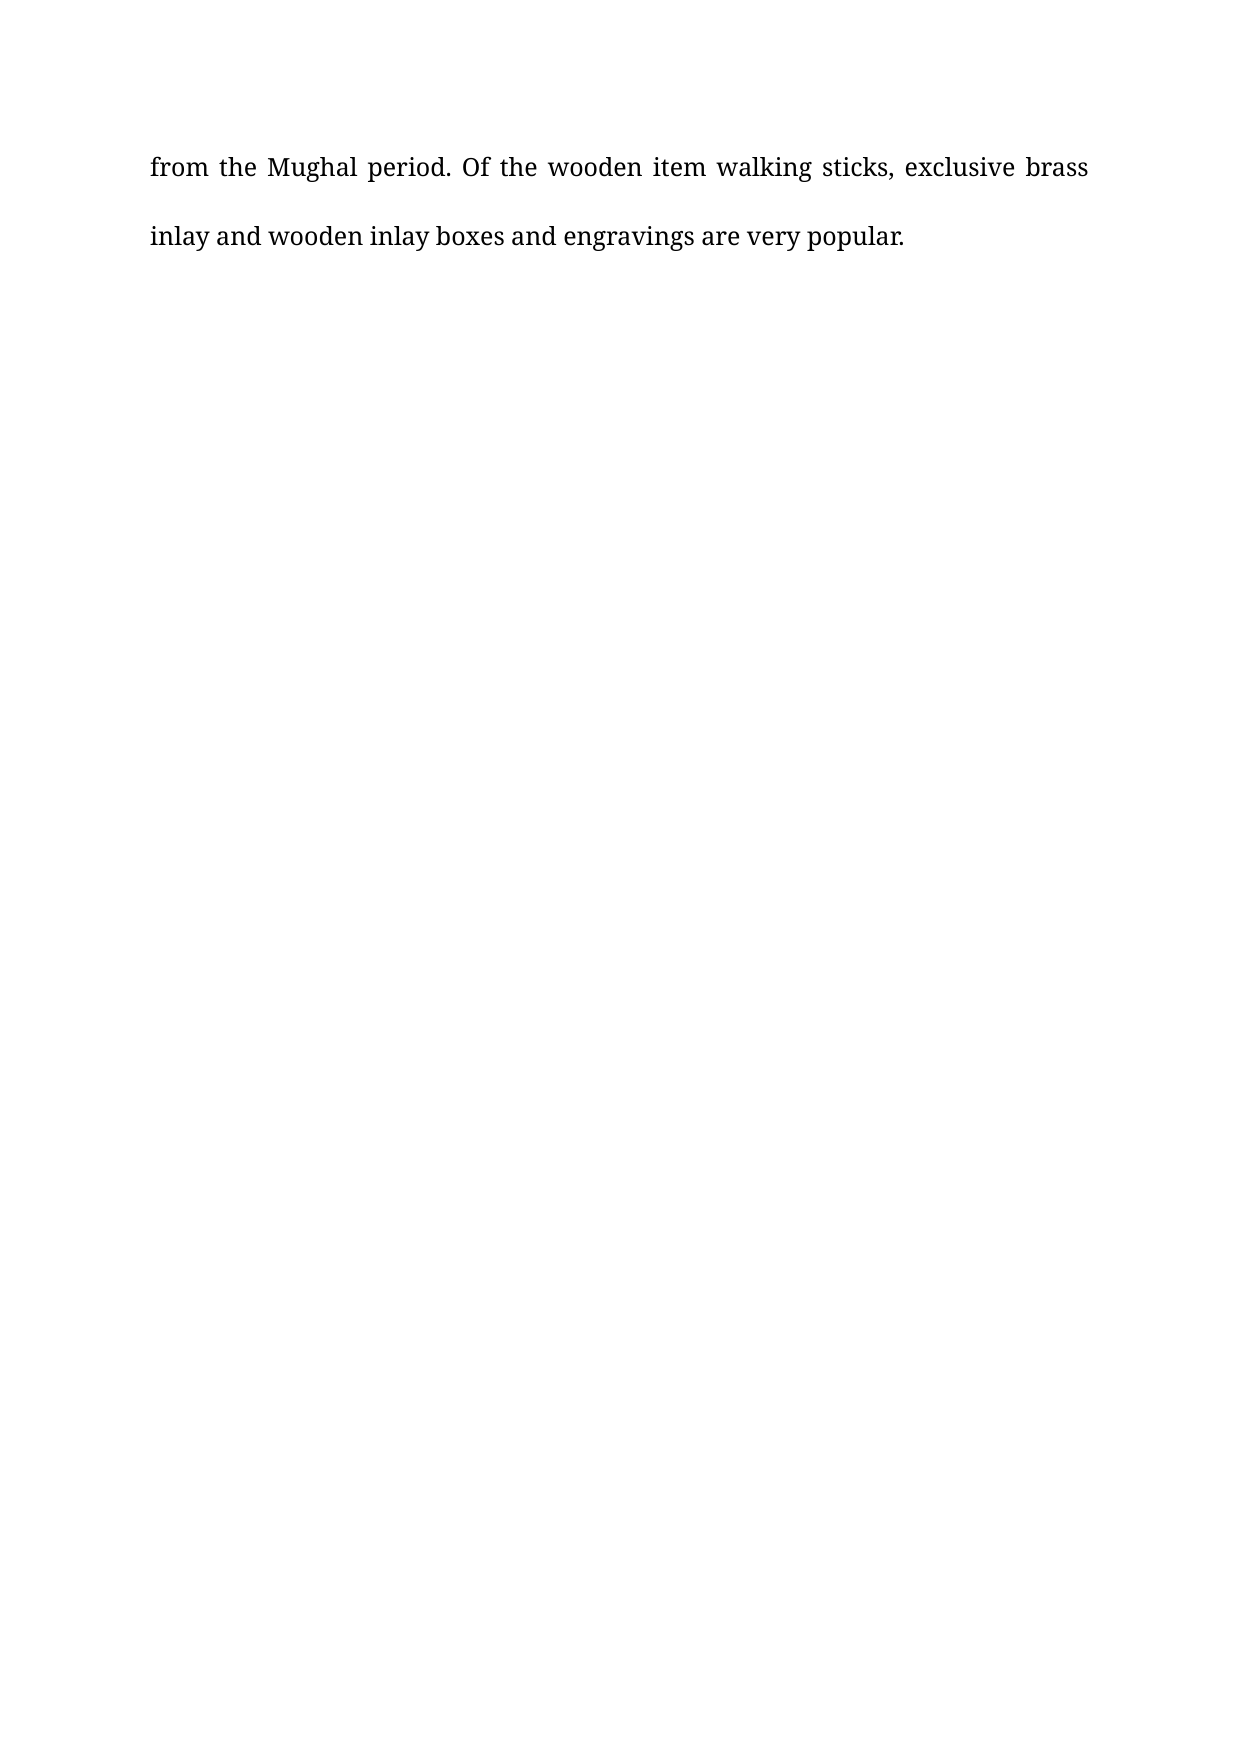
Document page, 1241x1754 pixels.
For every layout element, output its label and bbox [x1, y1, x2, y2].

text [150, 150, 1090, 252]
